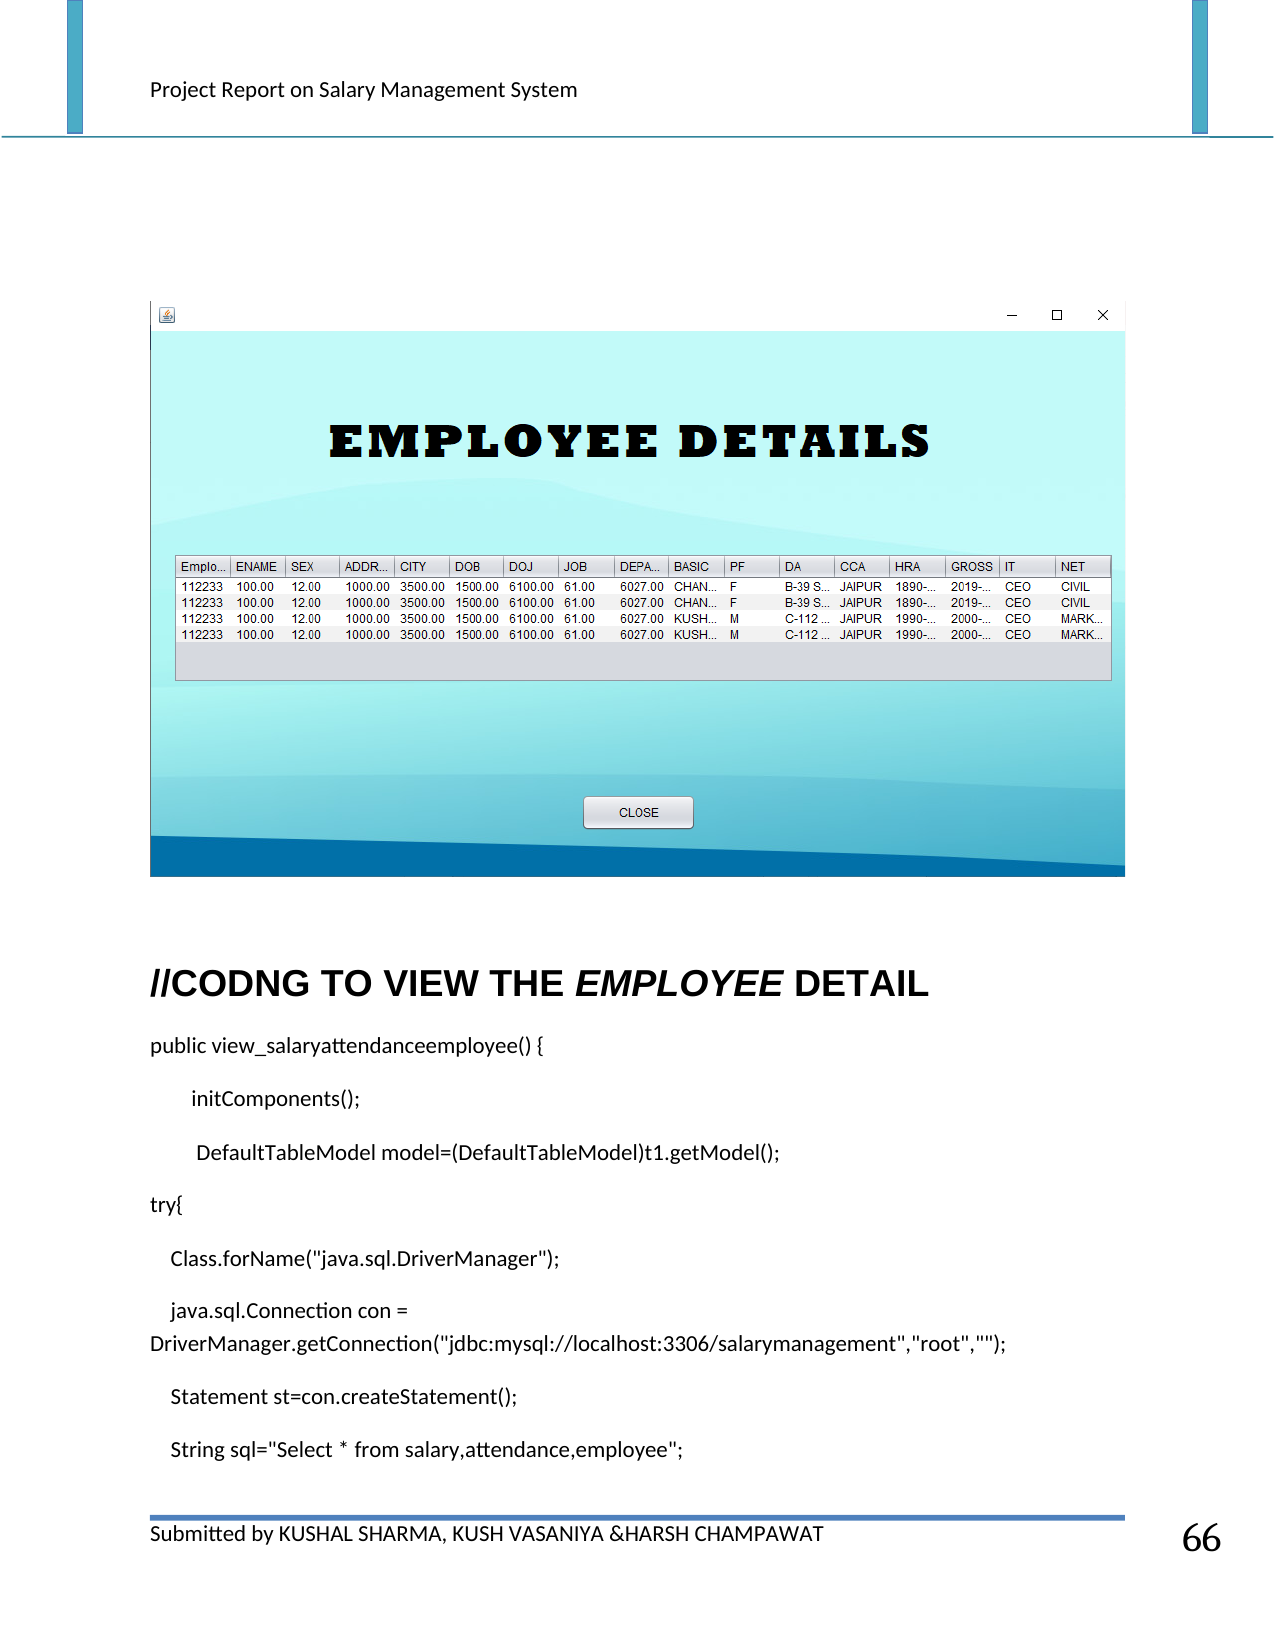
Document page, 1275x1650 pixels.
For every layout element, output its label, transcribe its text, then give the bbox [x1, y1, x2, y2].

picture [150, 301, 1125, 865]
text //CODNG TO VIEW THE EMPLOYEE DETAIL [150, 961, 1125, 1004]
text try{ [150, 1191, 1125, 1219]
text java.sql.Connection con = DriverManager.getConnection("jdbc:mysql://localhost:3306/salarymanagement","root",""); [150, 1297, 1125, 1357]
text DefaultTableModel model=(DefaultTableModel)t1.getModel(); [150, 1138, 1125, 1166]
text Statement st=con.createStatement(); [150, 1382, 1125, 1410]
text String sql="Select * from salary,attendance,employee"; [150, 1435, 1125, 1463]
text Class.forName("java.sql.DriverManager"); [150, 1244, 1125, 1272]
text public view_salaryattendanceemployee() { [150, 1032, 1125, 1059]
text initComponents(); [150, 1084, 1125, 1113]
